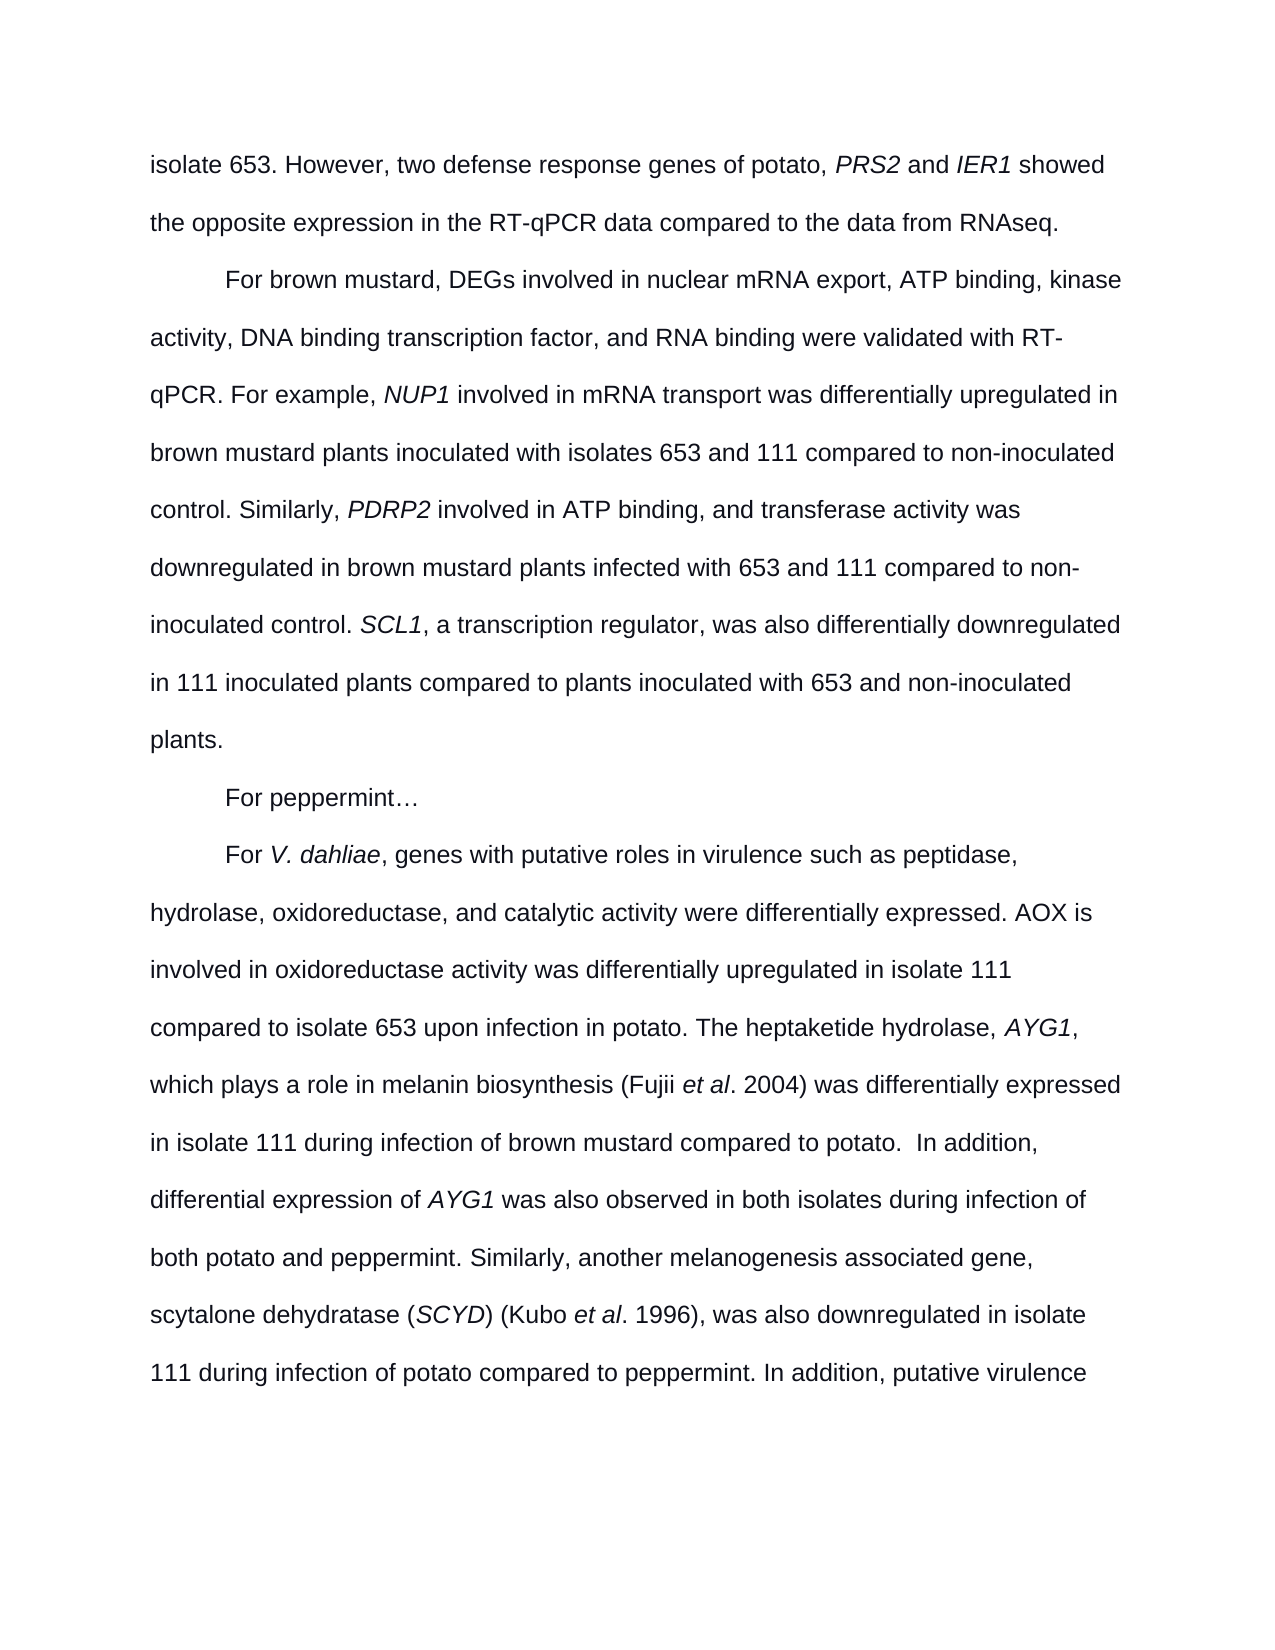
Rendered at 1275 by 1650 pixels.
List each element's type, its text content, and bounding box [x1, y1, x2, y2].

text For peppermint… [150, 782, 1125, 811]
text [150, 840, 1125, 1386]
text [150, 150, 1125, 236]
text For brown mustard, DEGs involved in nuclear mRNA export, ATP binding, kinase activity, DNA binding transcription factor, and RNA binding were validated with RT-qPCR. For example, NUP1 involved in mRNA transport was differentially upregulated in brown mustard plants inoculated with isolates 653 and 111 compared to non-inoculated control. Similarly, PDRP2 involved in ATP binding, and transferase activity was downregulated in brown mustard plants infected with 653 and 111 compared to non-inoculated control. SCL1, a transcription regulator, was also differentially downregulated in 111 inoculated plants compared to plants inoculated with 653 and non-inoculated plants. [150, 265, 1125, 754]
